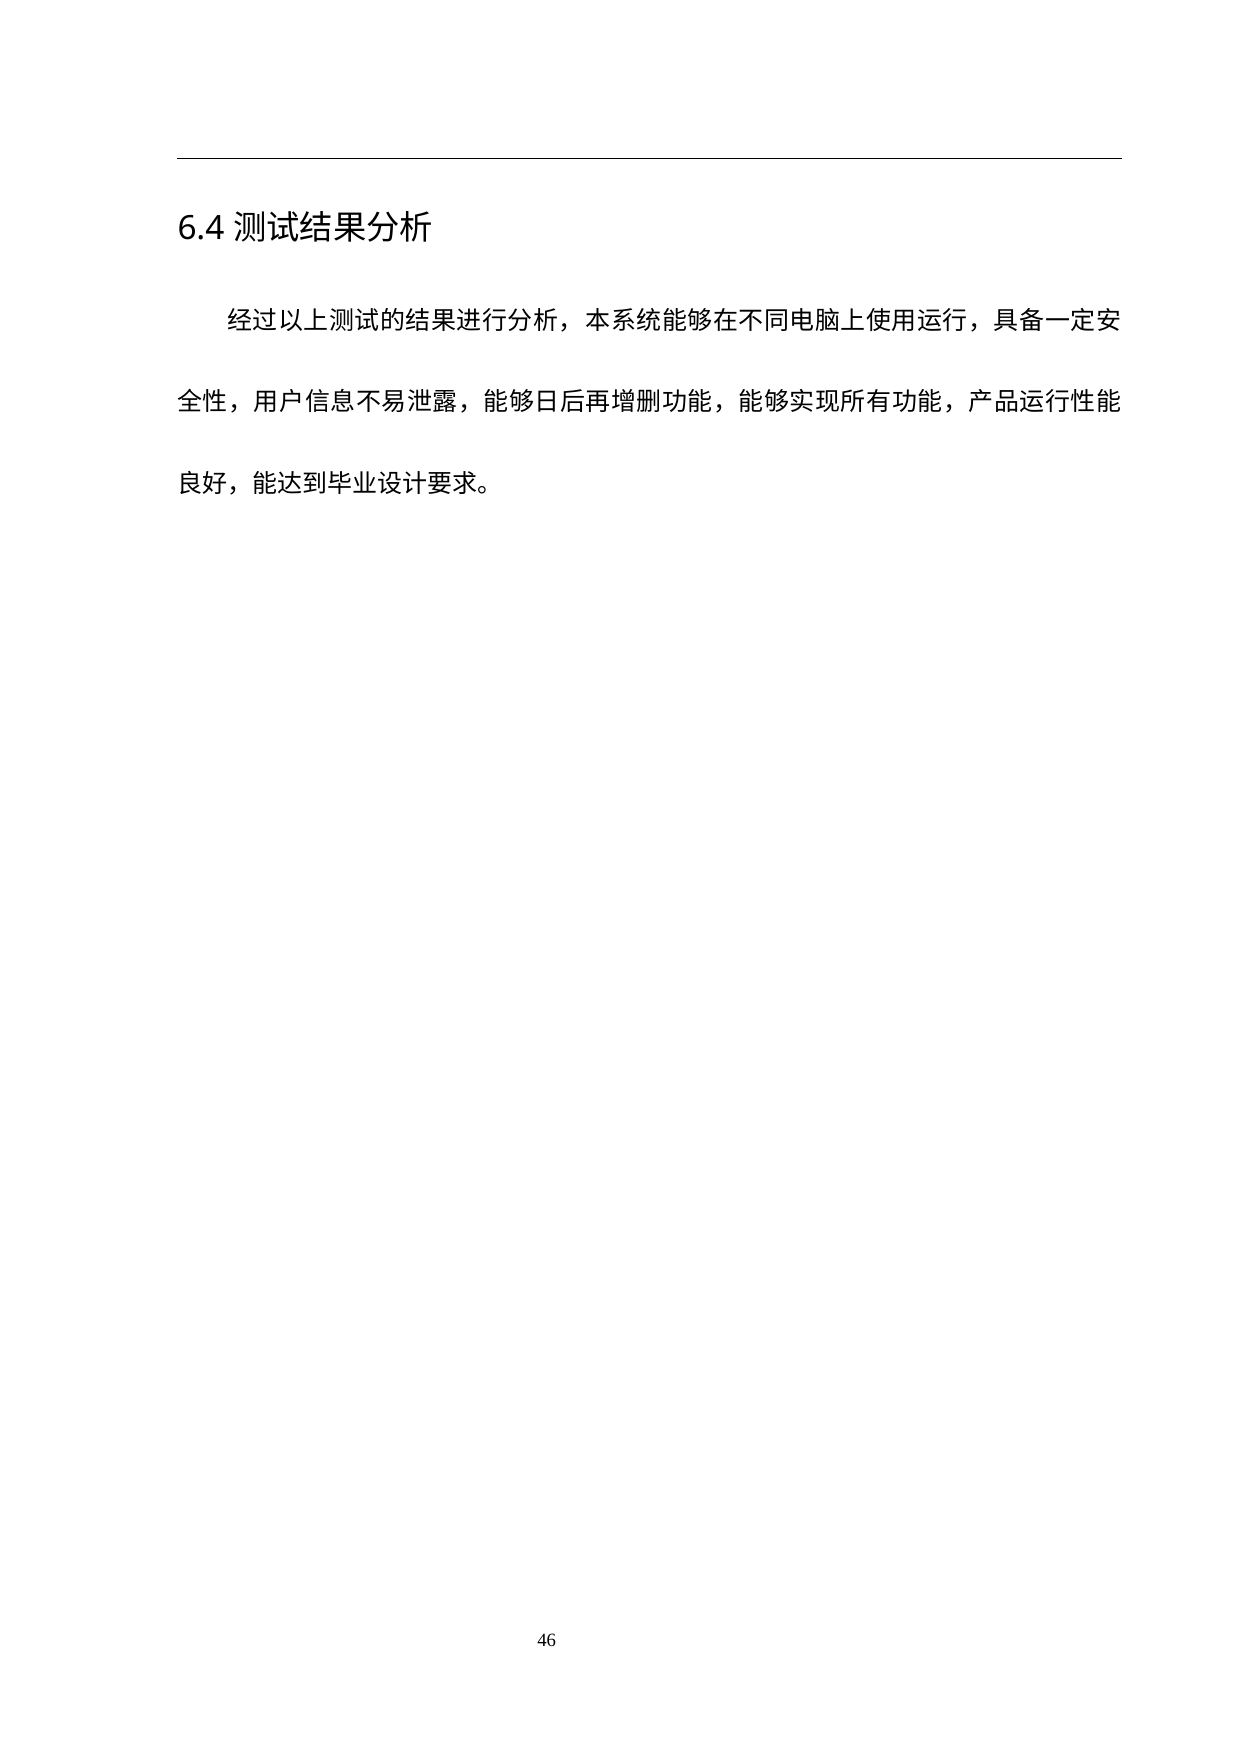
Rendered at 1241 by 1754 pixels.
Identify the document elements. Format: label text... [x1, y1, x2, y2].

subtitle 6.4 测试结果分析 [177, 193, 1122, 258]
text 经过以上测试的结果进行分析，本系统能够在不同电脑上使用运行，具备一定安全性，用户信息不易泄露，能够日后再增删功能，能够实现所有功能，产品运行性能良好，能达到毕业设计要求。 [177, 286, 1122, 514]
